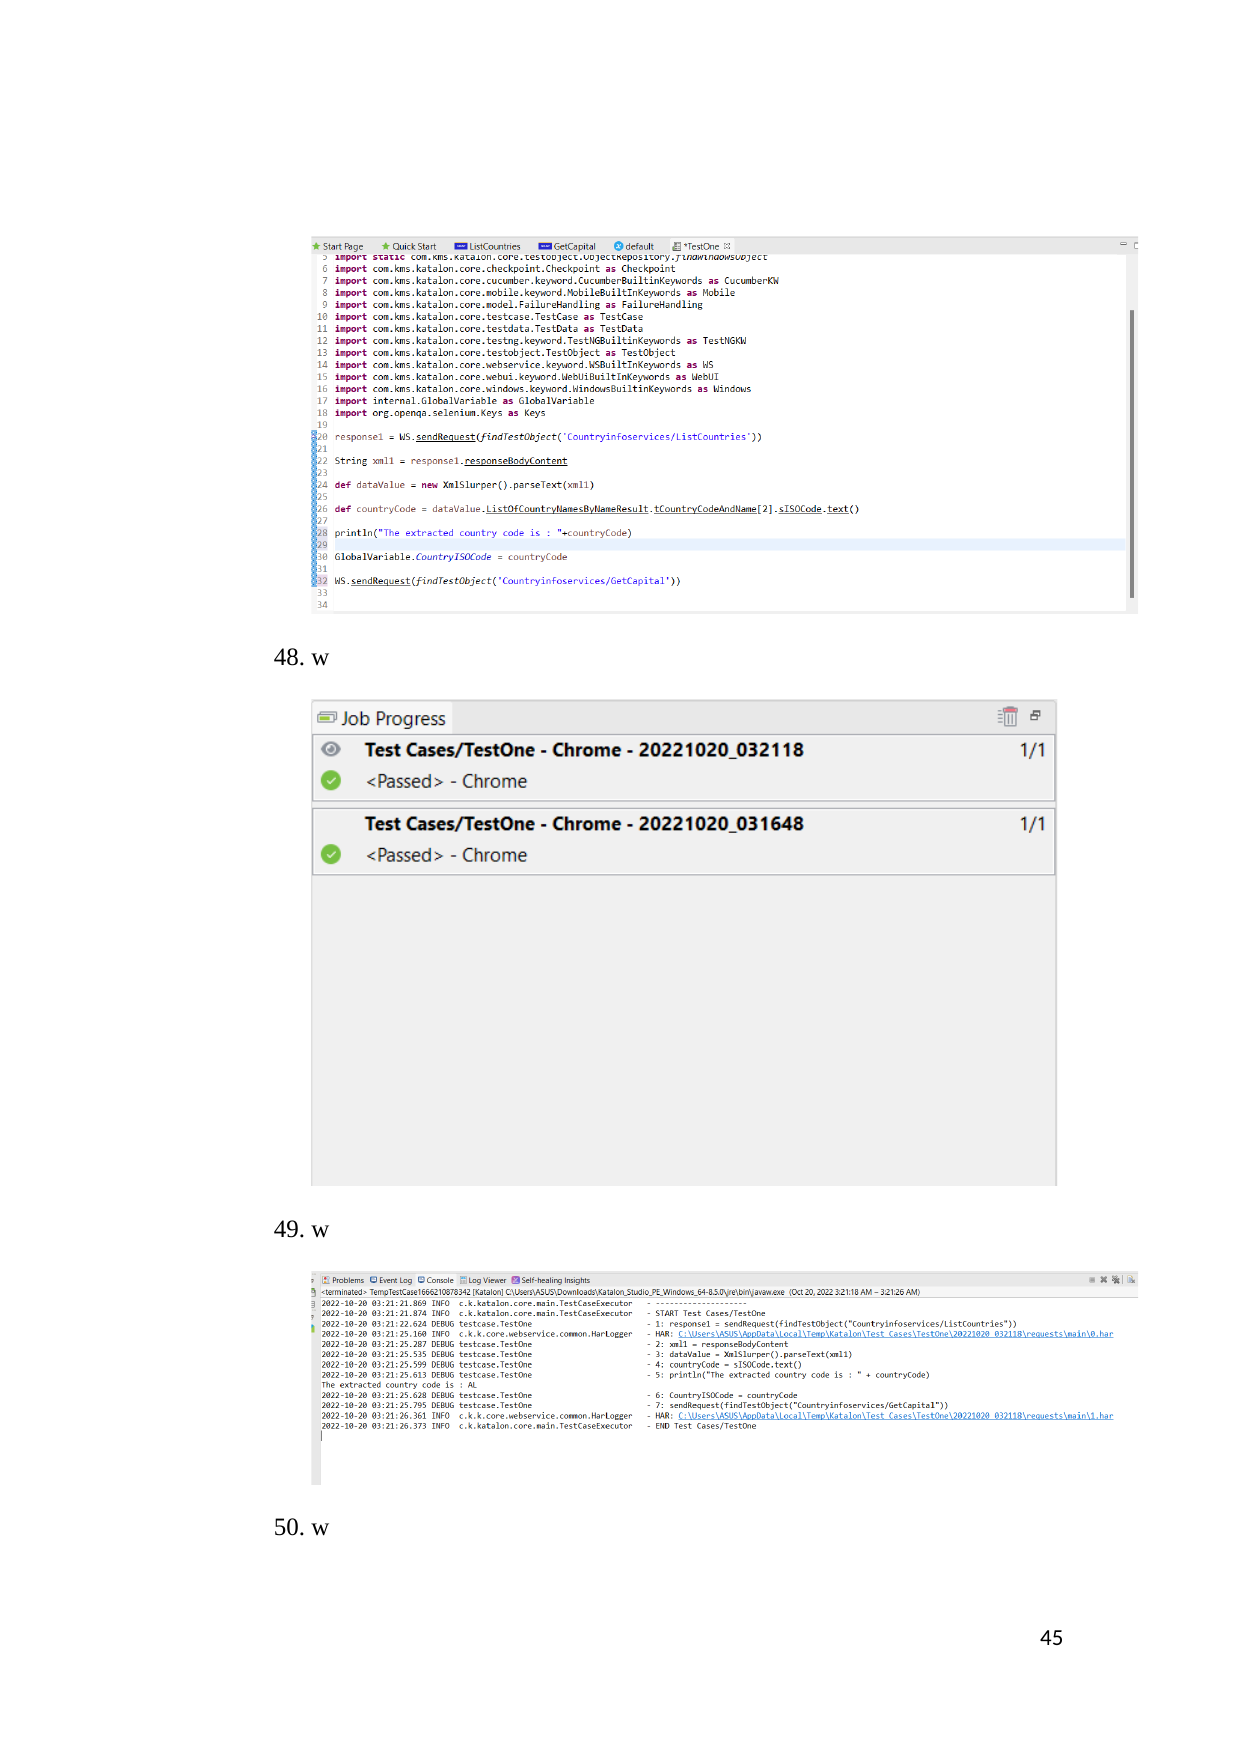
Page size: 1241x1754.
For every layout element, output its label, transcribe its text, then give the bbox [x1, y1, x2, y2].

list w [274, 1512, 1063, 1541]
picture [311, 236, 1139, 614]
picture [311, 1271, 1139, 1485]
picture [311, 699, 1058, 1186]
list w [274, 1214, 1063, 1243]
list w [274, 642, 1063, 671]
